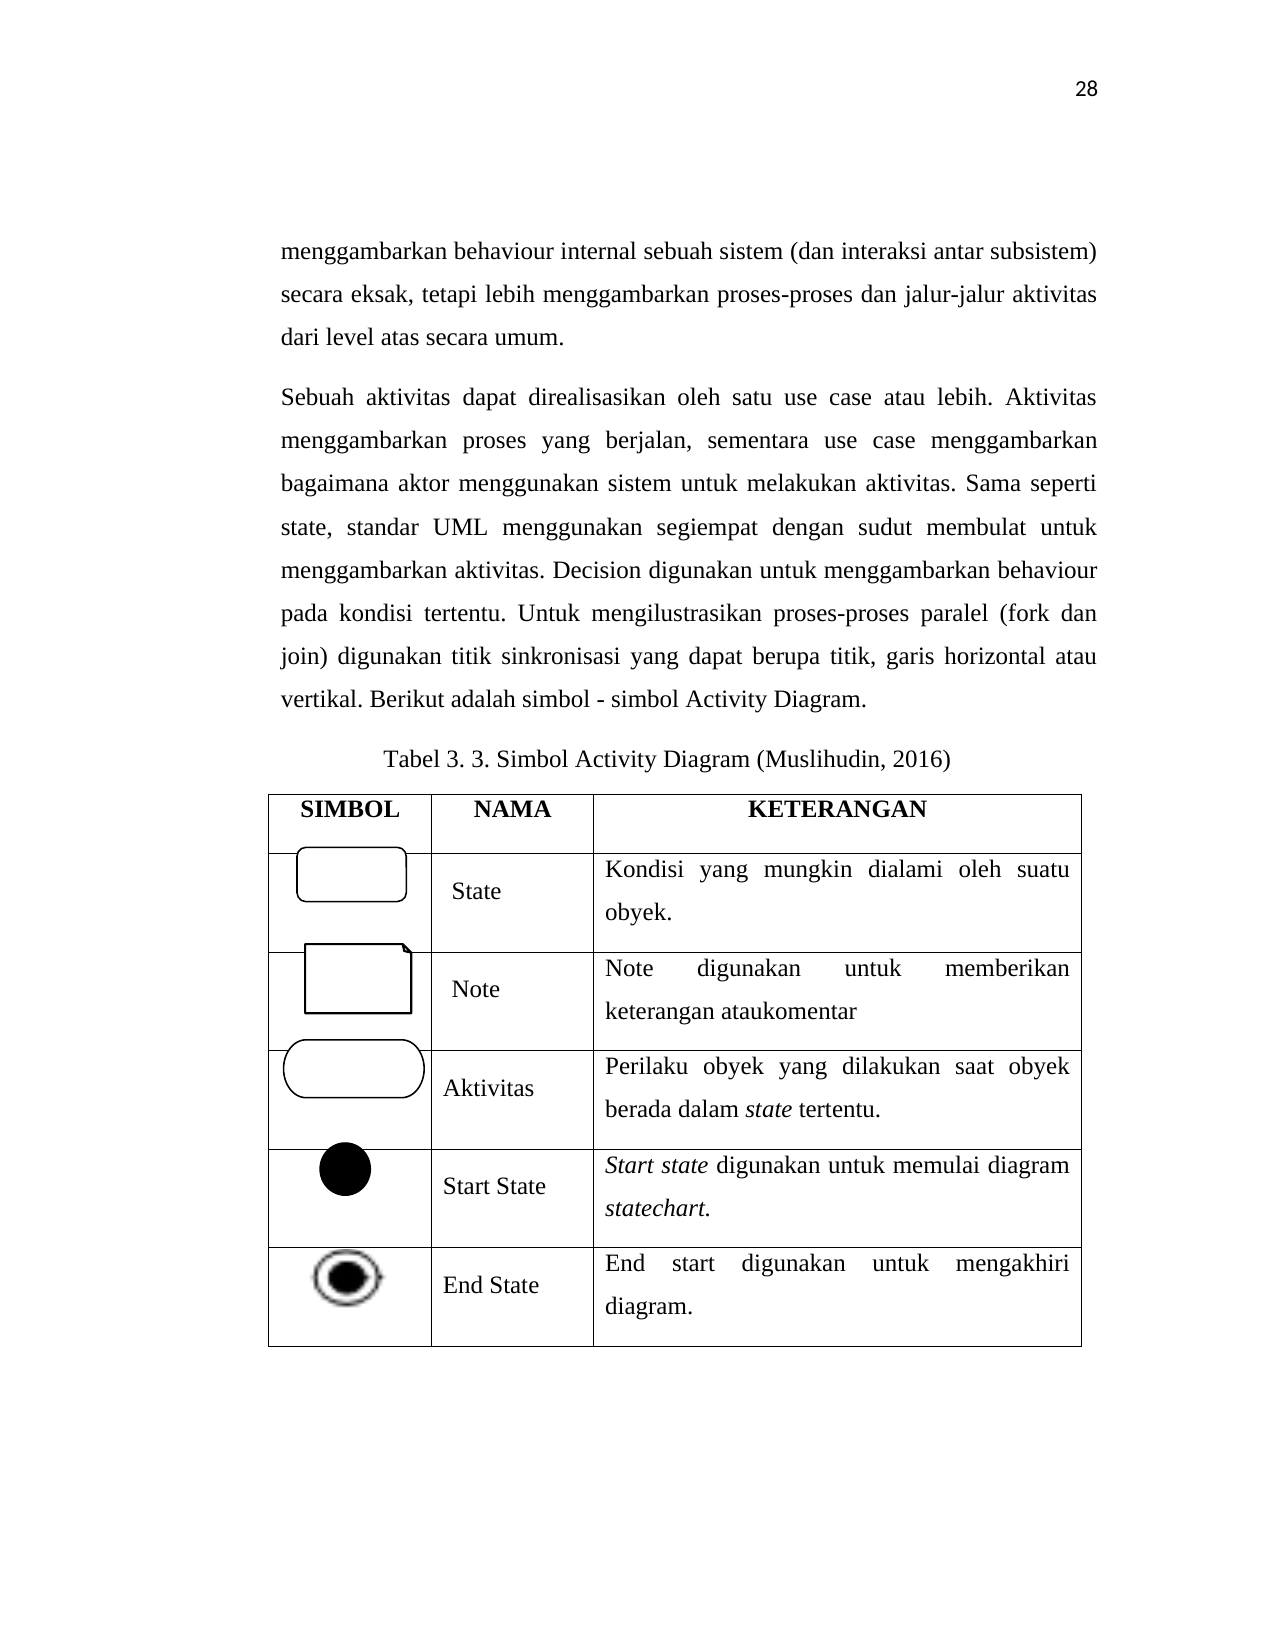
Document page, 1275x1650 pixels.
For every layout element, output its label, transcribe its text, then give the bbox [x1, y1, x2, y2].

table_cell Note [432, 953, 593, 1050]
table_cell Start state digunakan untuk memulai diagram statechart. [594, 1150, 1081, 1247]
table_cell [269, 854, 431, 952]
table_cell [269, 1248, 431, 1346]
table_header SIMBOL [269, 795, 431, 853]
table_cell Perilaku obyek yang dilakukan saat obyek berada dalam state tertentu. [594, 1051, 1081, 1149]
table_cell End start digunakan untuk mengakhiri diagram. [594, 1248, 1081, 1346]
table_cell State [432, 854, 593, 952]
table_cell [269, 953, 431, 1050]
table_cell End State [432, 1248, 593, 1346]
table_cell Aktivitas [432, 1051, 593, 1149]
table_cell [269, 1150, 431, 1247]
text Tabel 3. 3. Simbol Activity Diagram (Muslihudin, 2016) [236, 744, 1098, 773]
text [281, 236, 1098, 351]
text Sebuah aktivitas dapat direalisasikan oleh satu use case atau lebih. Aktivitas menggambarkan proses yang berjalan, sementara use case menggambarkan bagaimana aktor menggunakan sistem untuk melakukan aktivitas. Sama seperti state, standar UML menggunakan segiempat dengan sudut membulat untuk menggambarkan aktivitas. Decision digunakan untuk menggambarkan behaviour pada kondisi tertentu. Untuk mengilustrasikan proses-proses paralel (fork dan join) digunakan titik sinkronisasi yang dapat berupa titik, garis horizontal atau vertikal. Berikut adalah simbol - simbol Activity Diagram. [281, 382, 1098, 713]
table_header NAMA [432, 795, 593, 853]
table_cell Note digunakan untuk memberikan keterangan ataukomentar [594, 953, 1081, 1050]
table_header KETERANGAN [594, 795, 1081, 853]
table_cell [269, 1051, 431, 1149]
table_cell Start State [432, 1150, 593, 1247]
table_cell Kondisi yang mungkin dialami oleh suatu obyek. [594, 854, 1081, 952]
